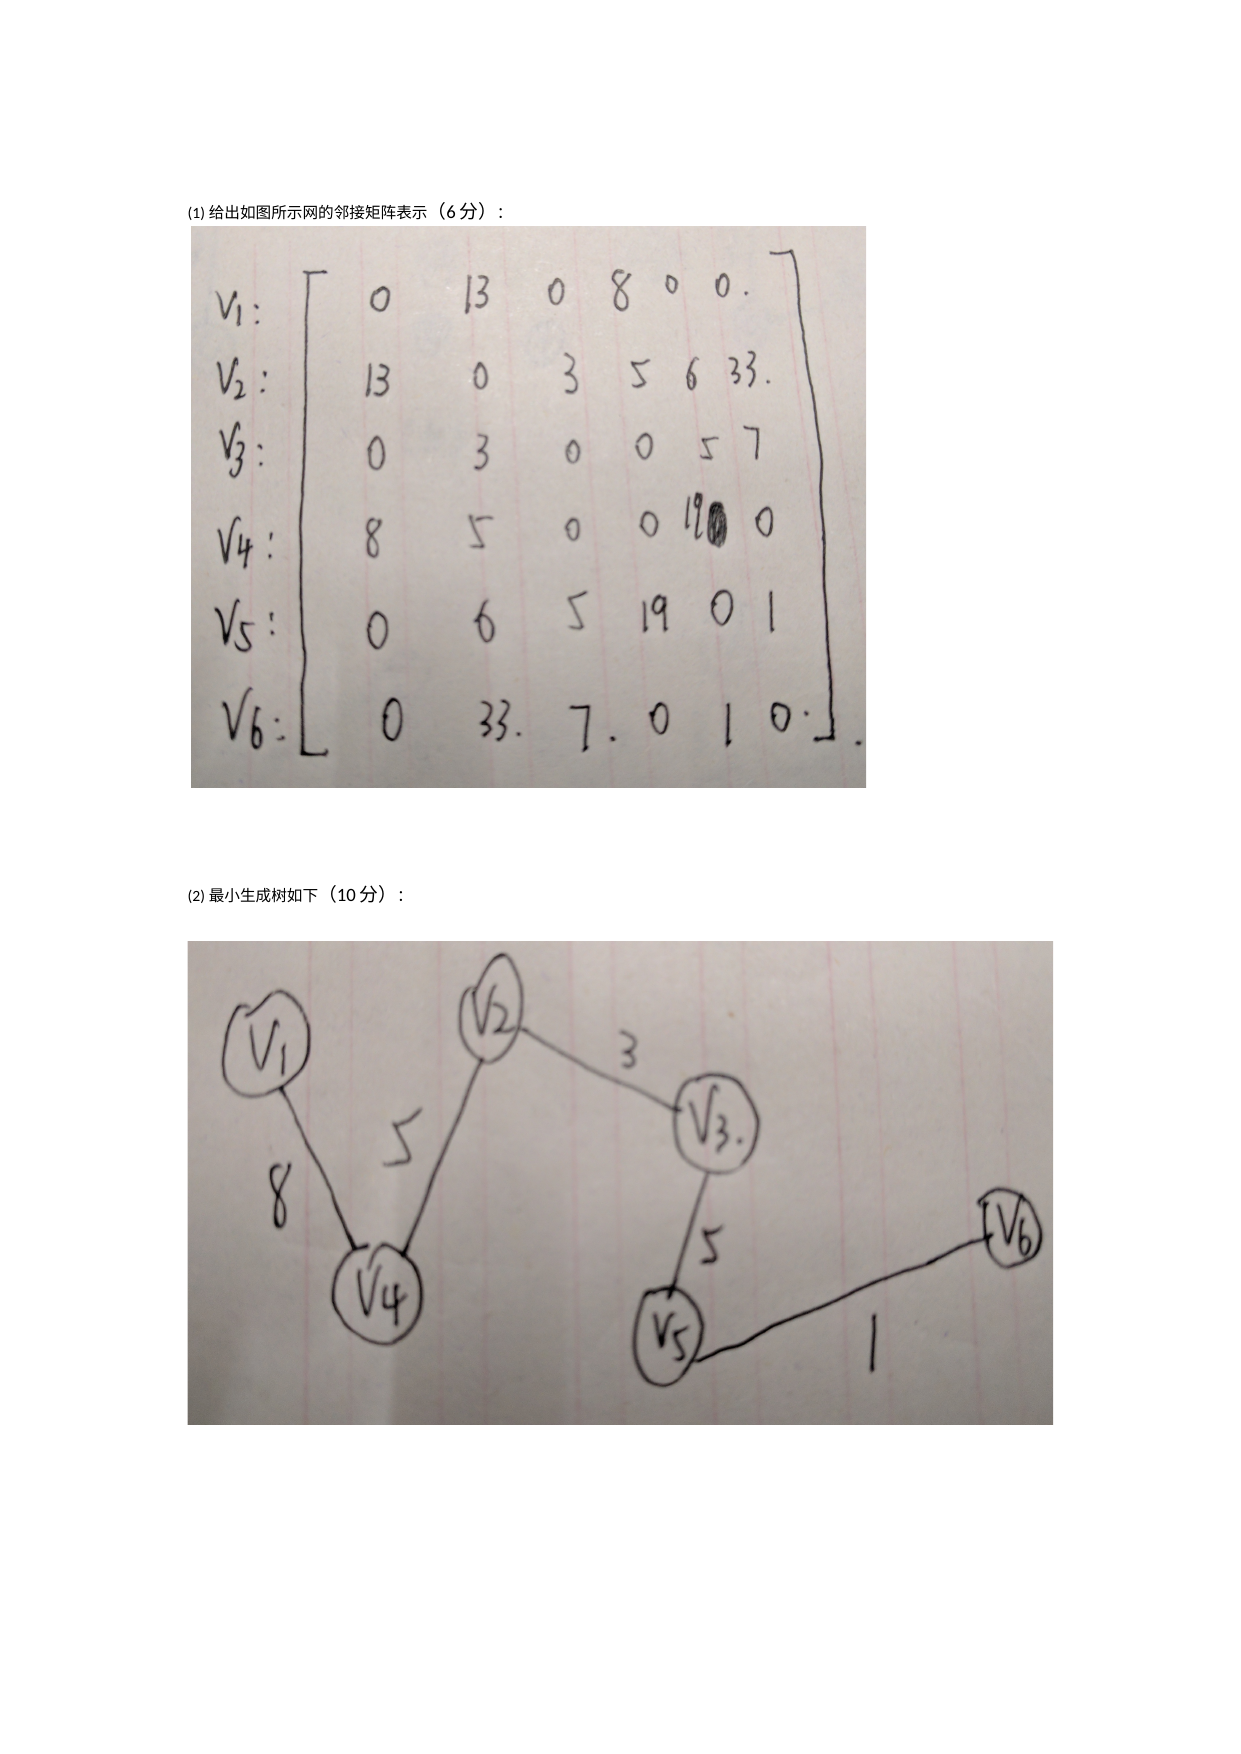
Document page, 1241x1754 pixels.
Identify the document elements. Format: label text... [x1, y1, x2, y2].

picture [187, 941, 1054, 1425]
text (1) 给出如图所示网的邻接矩阵表示（6分）： [187, 194, 1053, 227]
picture [191, 226, 867, 788]
text (2) 最小生成树如下（10分）： [187, 877, 1053, 909]
